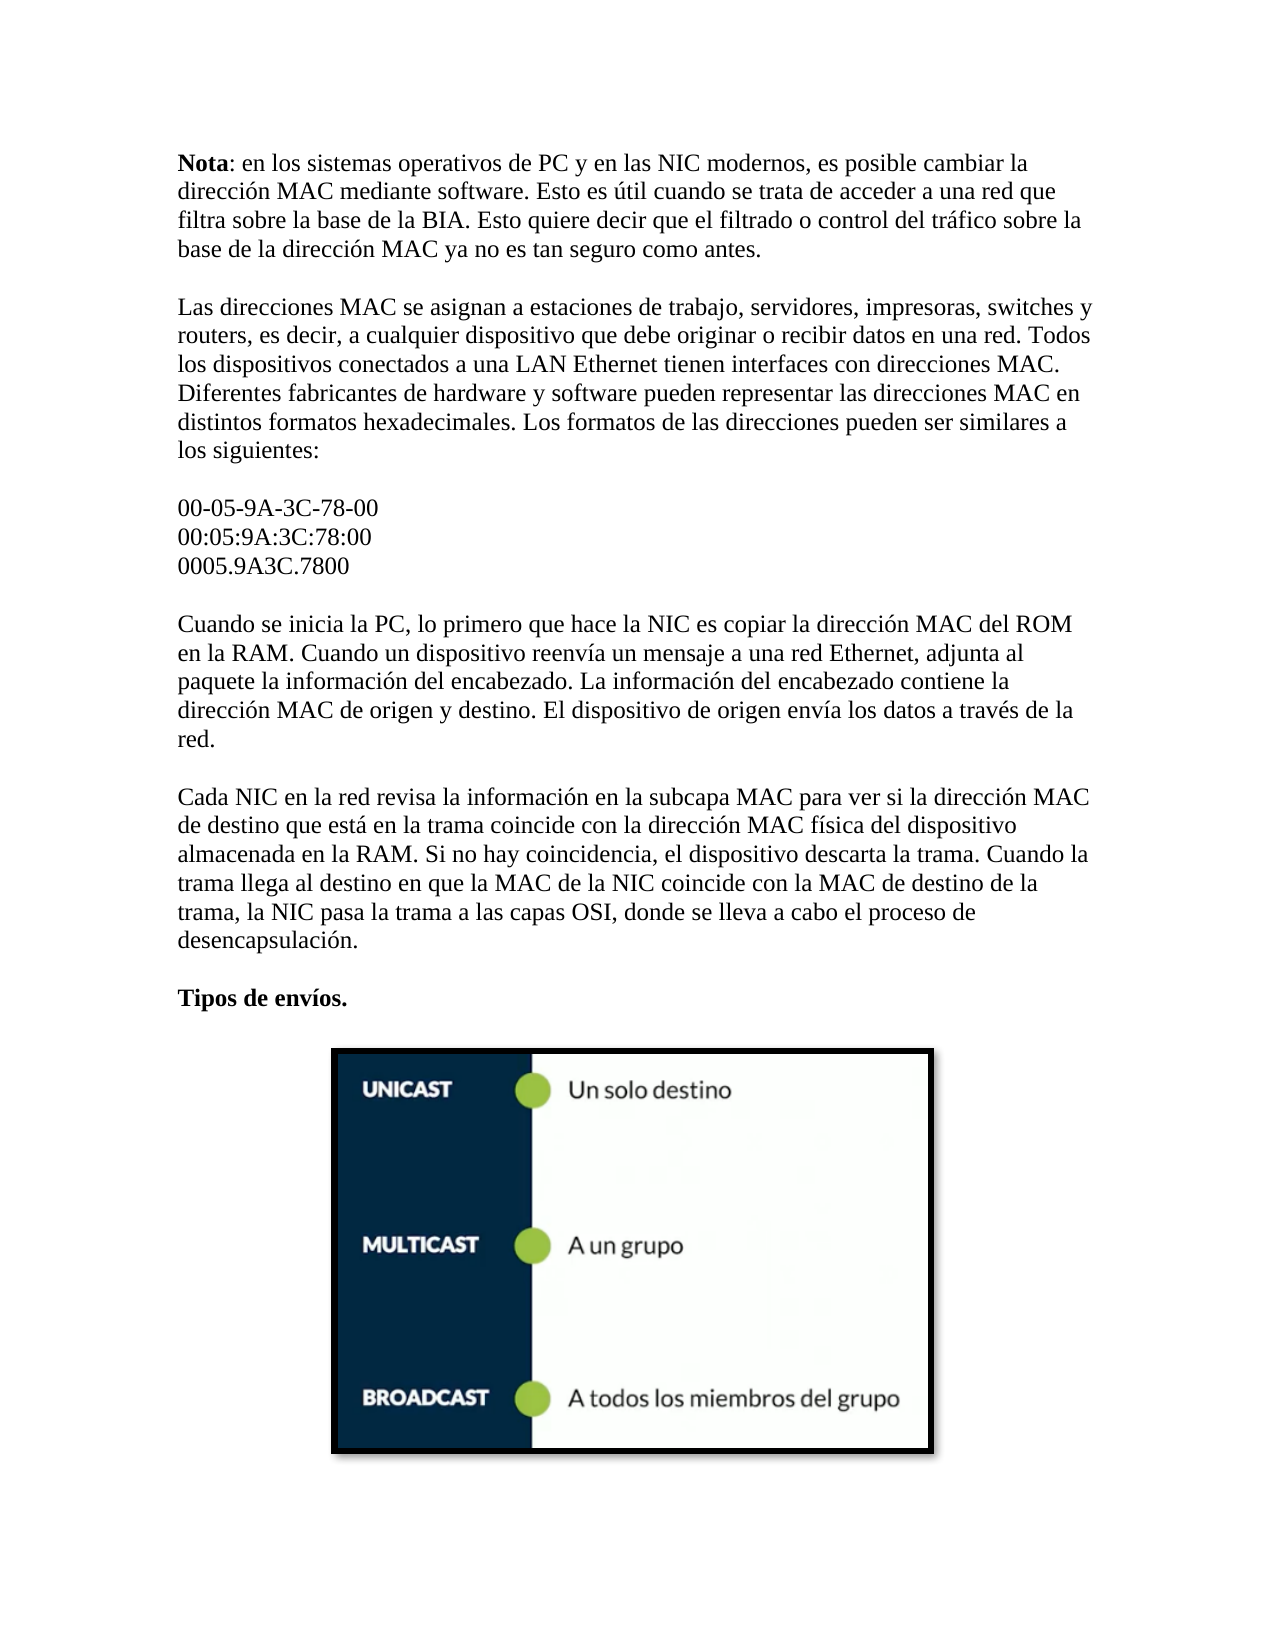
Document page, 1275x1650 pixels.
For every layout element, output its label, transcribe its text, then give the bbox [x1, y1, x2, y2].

text Cuando se inicia la PC, lo primero que hace la NIC es copiar la dirección MAC del ROM en la RAM. Cuando un dispositivo reenvía un mensaje a una red Ethernet, adjunta al paquete la información del encabezado. La información del encabezado contiene la dirección MAC de origen y destino. El dispositivo de origen envía los datos a través de la red. [177, 609, 1098, 753]
text Las direcciones MAC se asignan a estaciones de trabajo, servidores, impresoras, switches y routers, es decir, a cualquier dispositivo que debe originar o recibir datos en una red. Todos los dispositivos conectados a una LAN Ethernet tienen interfaces con direcciones MAC. Diferentes fabricantes de hardware y software pueden representar las direcciones MAC en distintos formatos hexadecimales. Los formatos de las direcciones pueden ser similares a los siguientes: [177, 292, 1098, 464]
picture [338, 1054, 928, 1448]
text 00-05-9A-3C-78-00 00:05:9A:3C:78:00 0005.9A3C.7800 [177, 493, 1098, 580]
text Tipos de envíos. [177, 983, 1098, 1012]
text Nota: en los sistemas operativos de PC y en las NIC modernos, es posible cambiar la dirección MAC mediante software. Esto es útil cuando se trata de acceder a una red que filtra sobre la base de la BIA. Esto quiere decir que el filtrado o control del tráfico sobre la base de la dirección MAC ya no es tan seguro como antes. [177, 148, 1098, 263]
text Cada NIC en la red revisa la información en la subcapa MAC para ver si la dirección MAC de destino que está en la trama coincide con la dirección MAC física del dispositivo almacenada en la RAM. Si no hay coincidencia, el dispositivo descarta la trama. Cuando la trama llega al destino en que la MAC de la NIC coincide con la MAC de destino de la trama, la NIC pasa la trama a las capas OSI, donde se lleva a cabo el proceso de desencapsulación. [177, 782, 1098, 954]
